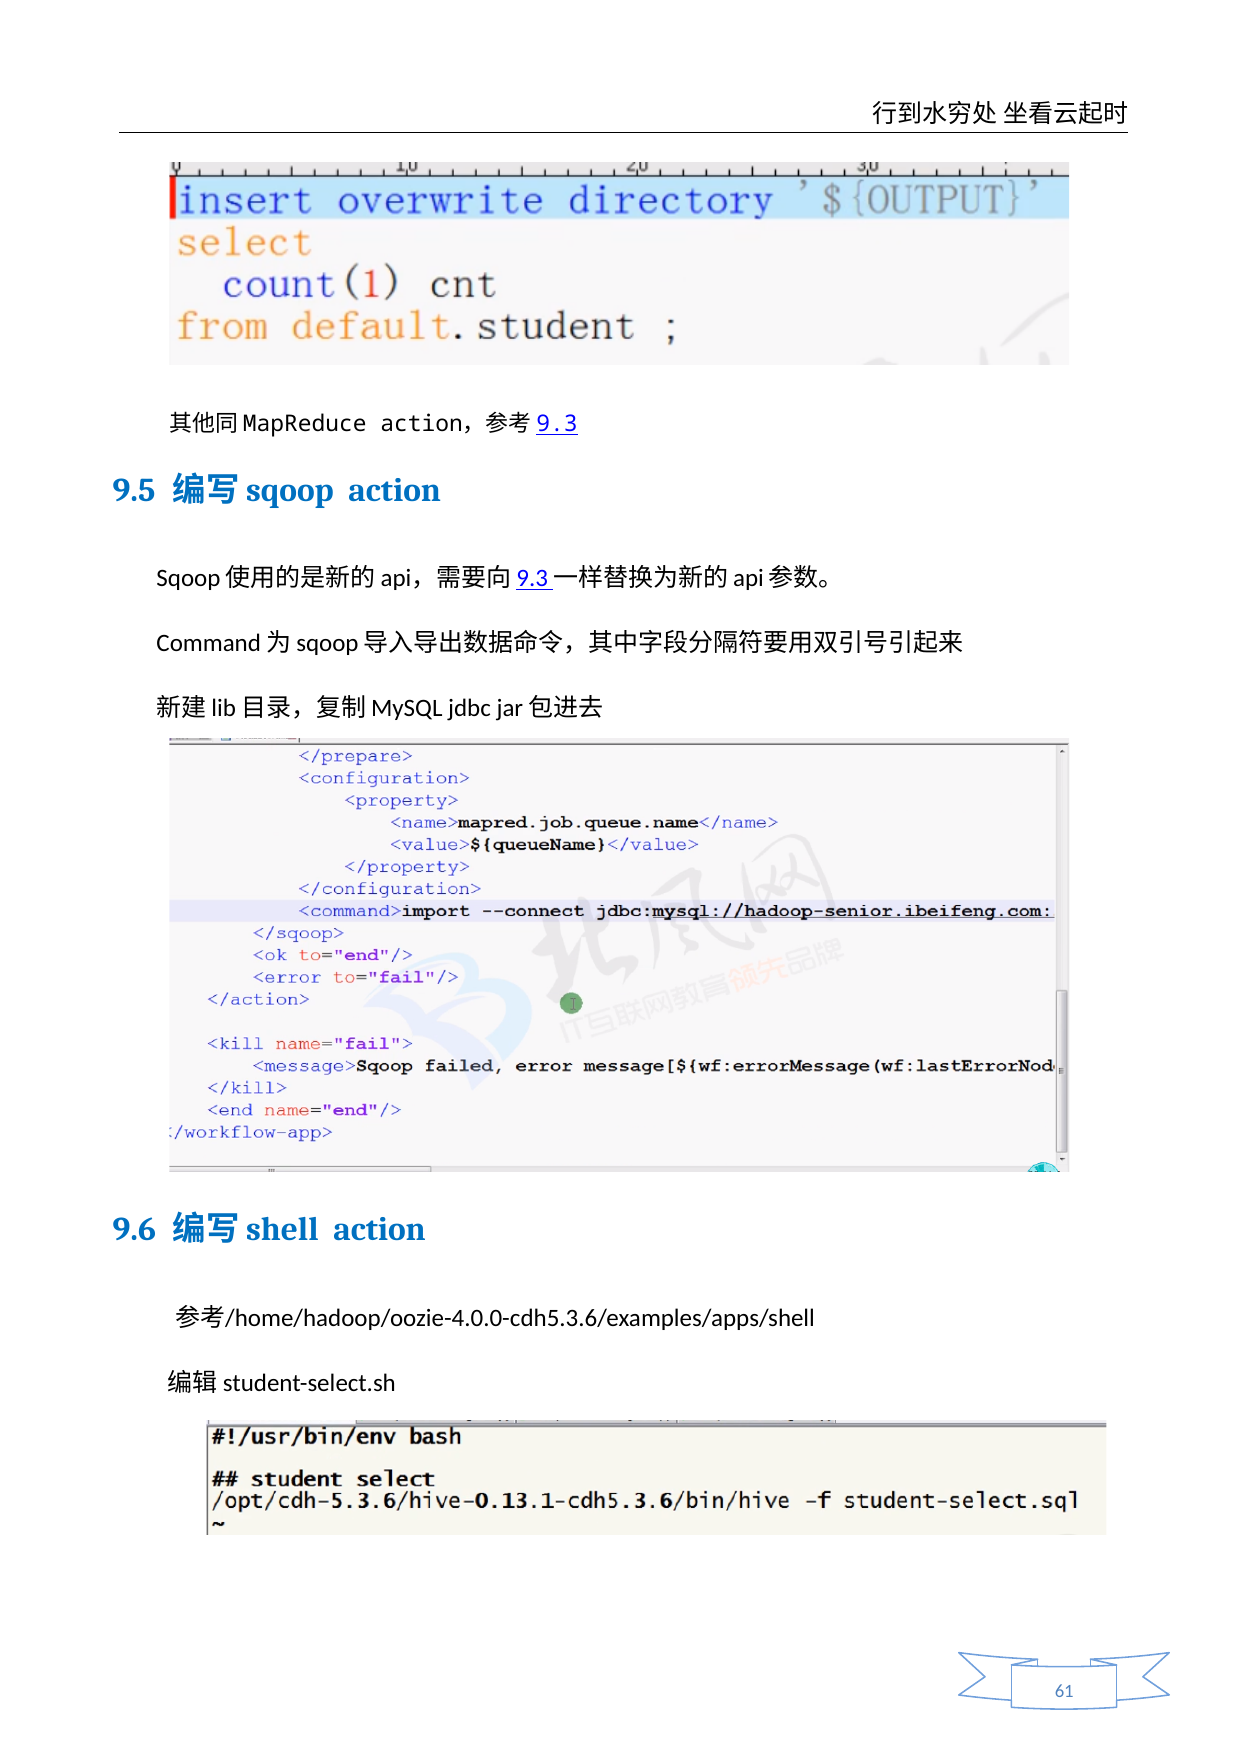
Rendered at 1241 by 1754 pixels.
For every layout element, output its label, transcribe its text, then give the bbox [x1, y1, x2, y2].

text 其他同MapReduce action，参考9.3 [112, 389, 1128, 454]
text Command为sqoop导入导出数据命令，其中字段分隔符要用双引号引起来 [156, 608, 1128, 673]
picture [206, 1420, 1107, 1535]
text 编辑student-select.sh [156, 1348, 1128, 1413]
text Sqoop使用的是新的api，需要向9.3一样替换为新的api参数。 [156, 543, 1128, 608]
picture [169, 162, 1070, 365]
text 新建lib目录，复制MySQL jdbc jar包进去 [156, 673, 1128, 738]
picture [169, 738, 1070, 1172]
text 参考/home/hadoop/oozie-4.0.0-cdh5.3.6/examples/apps/shell [175, 1283, 1128, 1348]
subtitle 编写shell action [112, 1193, 1128, 1258]
subtitle 编写sqoop action [112, 454, 1128, 519]
